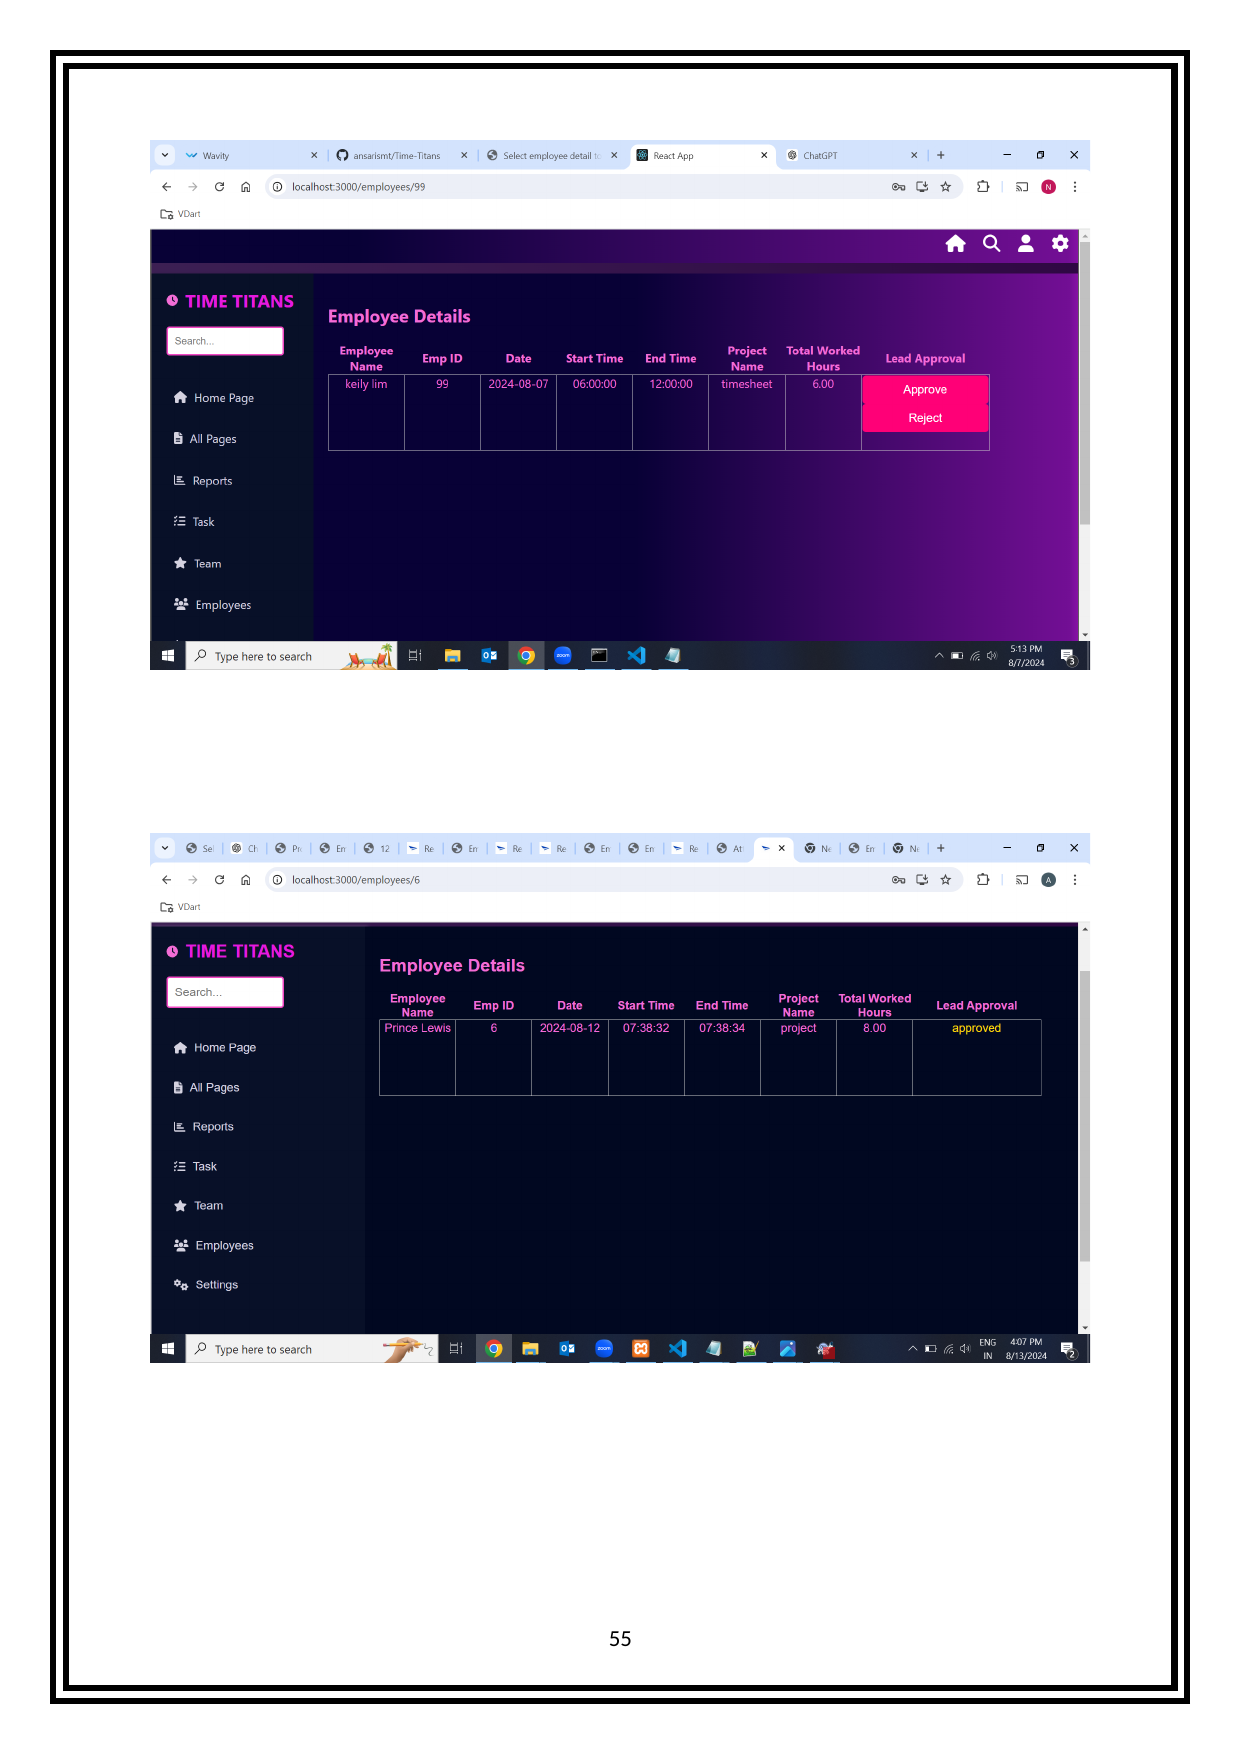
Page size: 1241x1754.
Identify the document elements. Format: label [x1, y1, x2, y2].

picture [150, 833, 1091, 1363]
picture [150, 140, 1091, 670]
